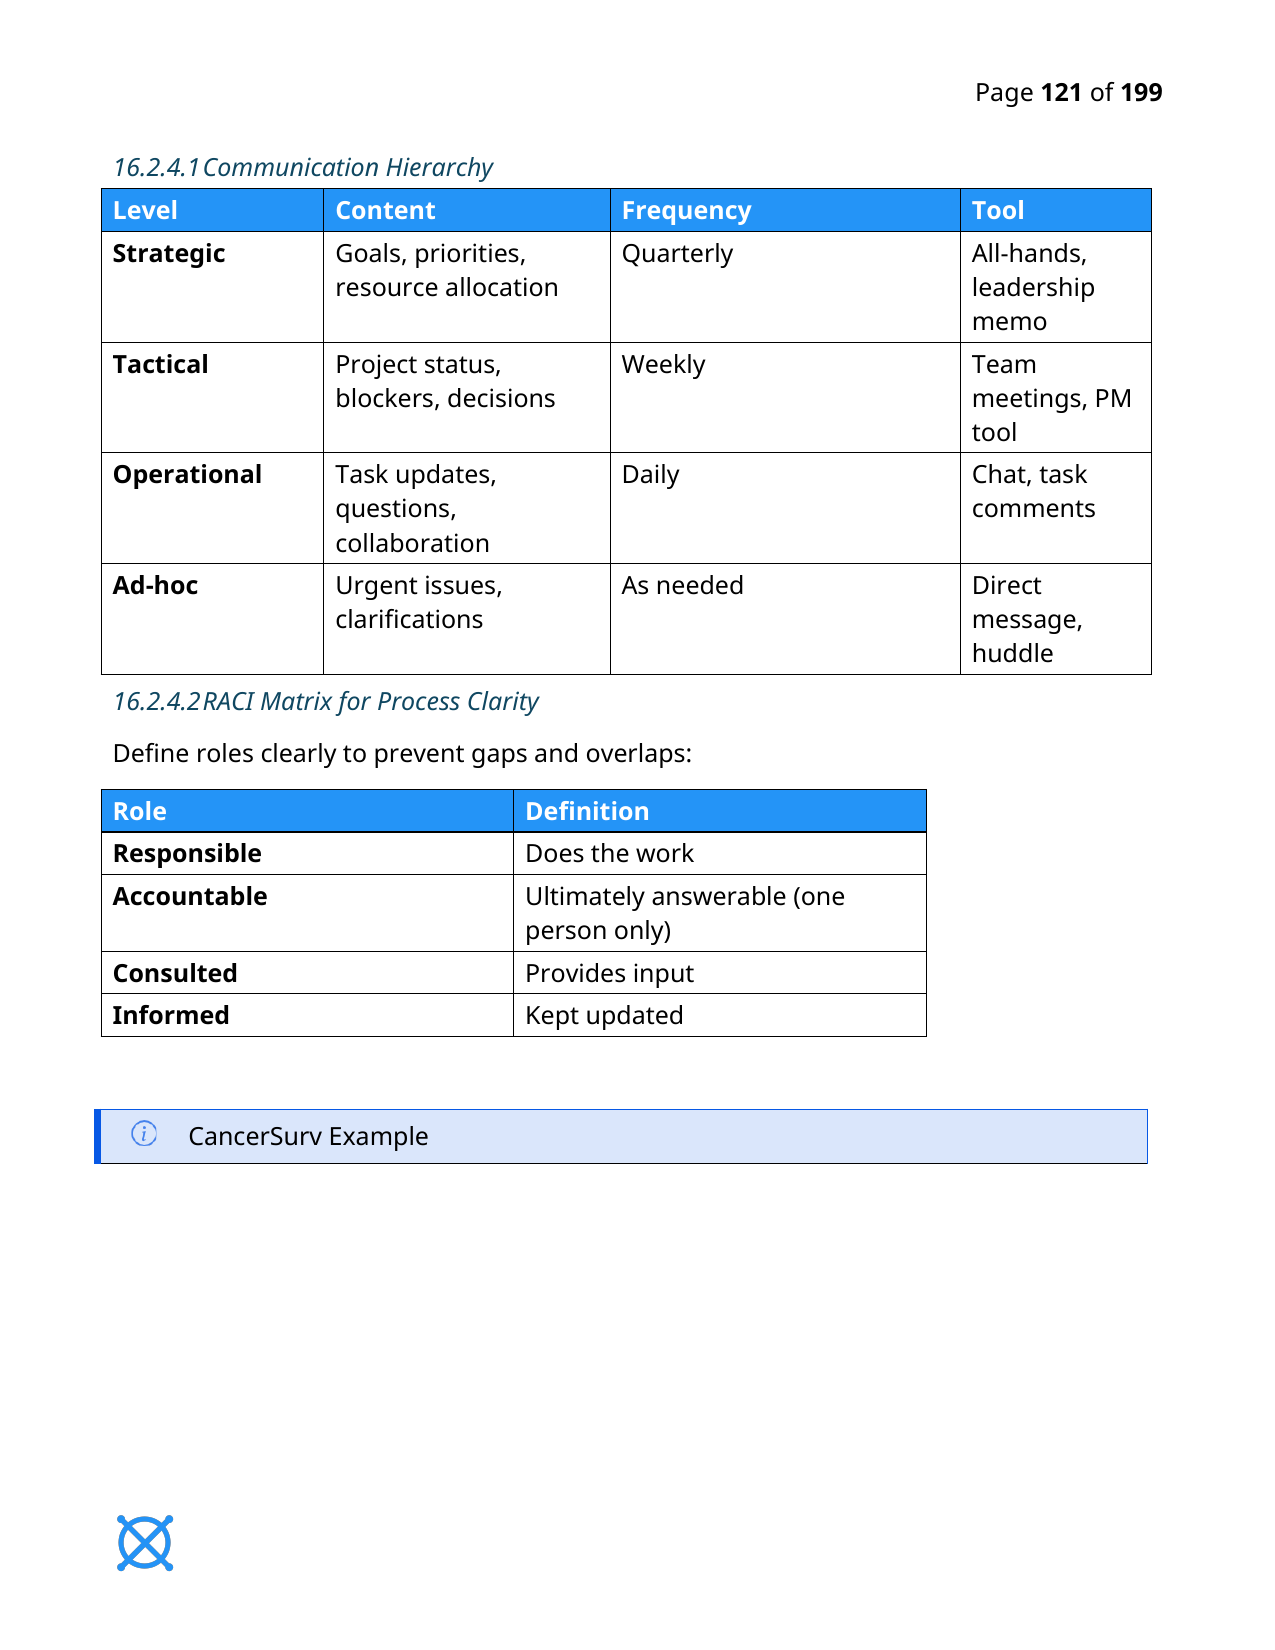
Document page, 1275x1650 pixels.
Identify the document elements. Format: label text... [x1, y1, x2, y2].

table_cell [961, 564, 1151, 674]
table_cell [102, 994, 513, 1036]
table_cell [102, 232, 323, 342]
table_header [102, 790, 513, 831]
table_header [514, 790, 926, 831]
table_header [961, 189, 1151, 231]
subtitle RACI Matrix for Process Clarity [112, 683, 1162, 717]
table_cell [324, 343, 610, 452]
picture [112, 1511, 177, 1575]
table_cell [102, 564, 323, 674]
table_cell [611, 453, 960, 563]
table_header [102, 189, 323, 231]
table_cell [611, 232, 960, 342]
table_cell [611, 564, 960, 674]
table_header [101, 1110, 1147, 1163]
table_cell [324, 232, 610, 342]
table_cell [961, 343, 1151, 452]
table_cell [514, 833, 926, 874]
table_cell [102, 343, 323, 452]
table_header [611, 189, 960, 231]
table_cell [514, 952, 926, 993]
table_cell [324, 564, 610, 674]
subtitle Communication Hierarchy [112, 150, 1162, 184]
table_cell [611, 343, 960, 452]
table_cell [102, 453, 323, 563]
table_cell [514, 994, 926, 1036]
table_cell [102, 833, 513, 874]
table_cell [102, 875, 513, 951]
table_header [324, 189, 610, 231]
text Define roles clearly to prevent gaps and overlaps: [112, 736, 1162, 770]
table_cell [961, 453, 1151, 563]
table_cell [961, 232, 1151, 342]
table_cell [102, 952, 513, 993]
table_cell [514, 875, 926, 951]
picture [131, 1120, 157, 1146]
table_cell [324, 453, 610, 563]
